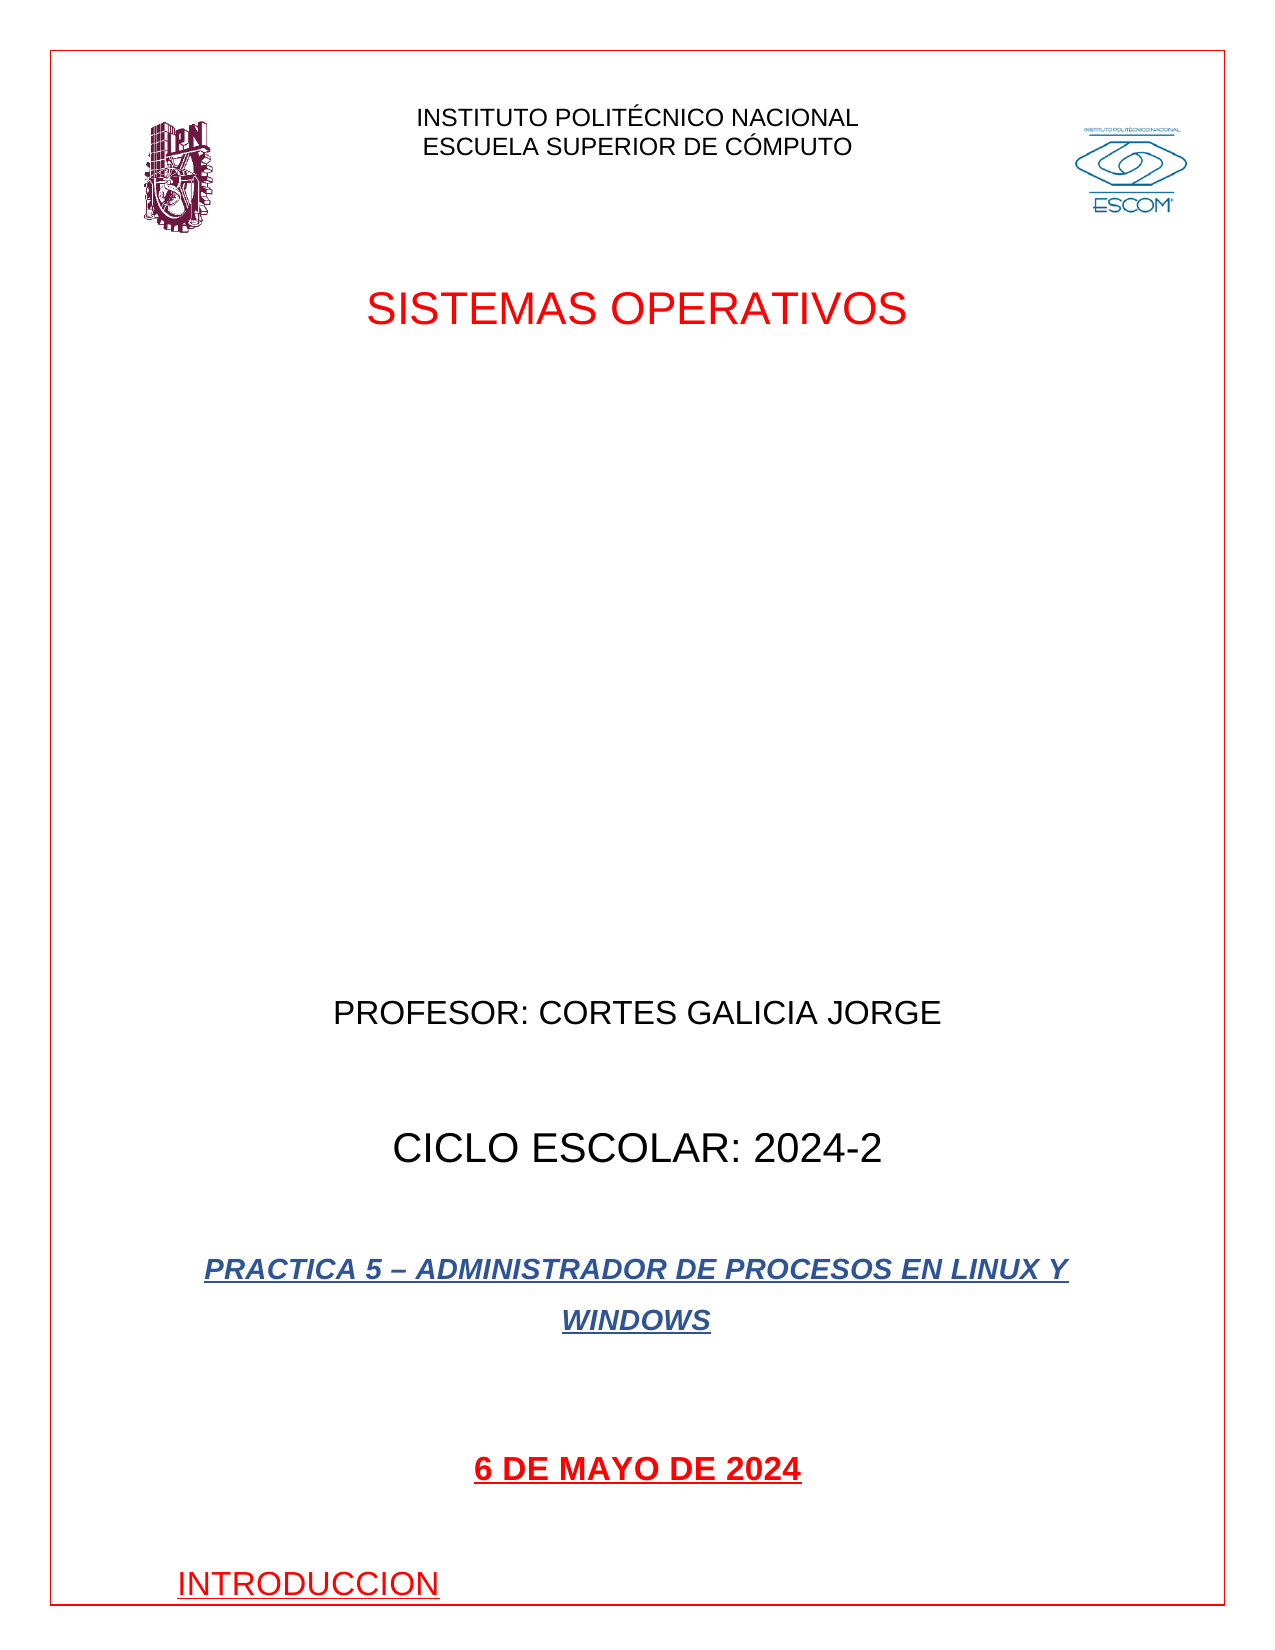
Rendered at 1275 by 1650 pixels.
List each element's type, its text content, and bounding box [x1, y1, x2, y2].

text INSTITUTO POLITÉCNICO NACIONAL [177, 103, 1098, 132]
text 6 DE MAYO DE 2024 [177, 1449, 1098, 1487]
text ESCUELA SUPERIOR DE CÓMPUTO [267, 132, 1071, 161]
text CICLO ESCOLAR: 2024-2 [177, 1123, 1098, 1171]
text PRACTICA 5 – ADMINISTRADOR DE PROCESOS EN LINUX Y WINDOWS [177, 1252, 1098, 1336]
picture [1071, 124, 1190, 215]
text PROFESOR: CORTES GALICIA JORGE [177, 993, 1098, 1032]
picture [89, 117, 267, 236]
text INTRODUCCION [177, 1564, 1098, 1603]
text SISTEMAS OPERATIVOS [177, 282, 1098, 334]
